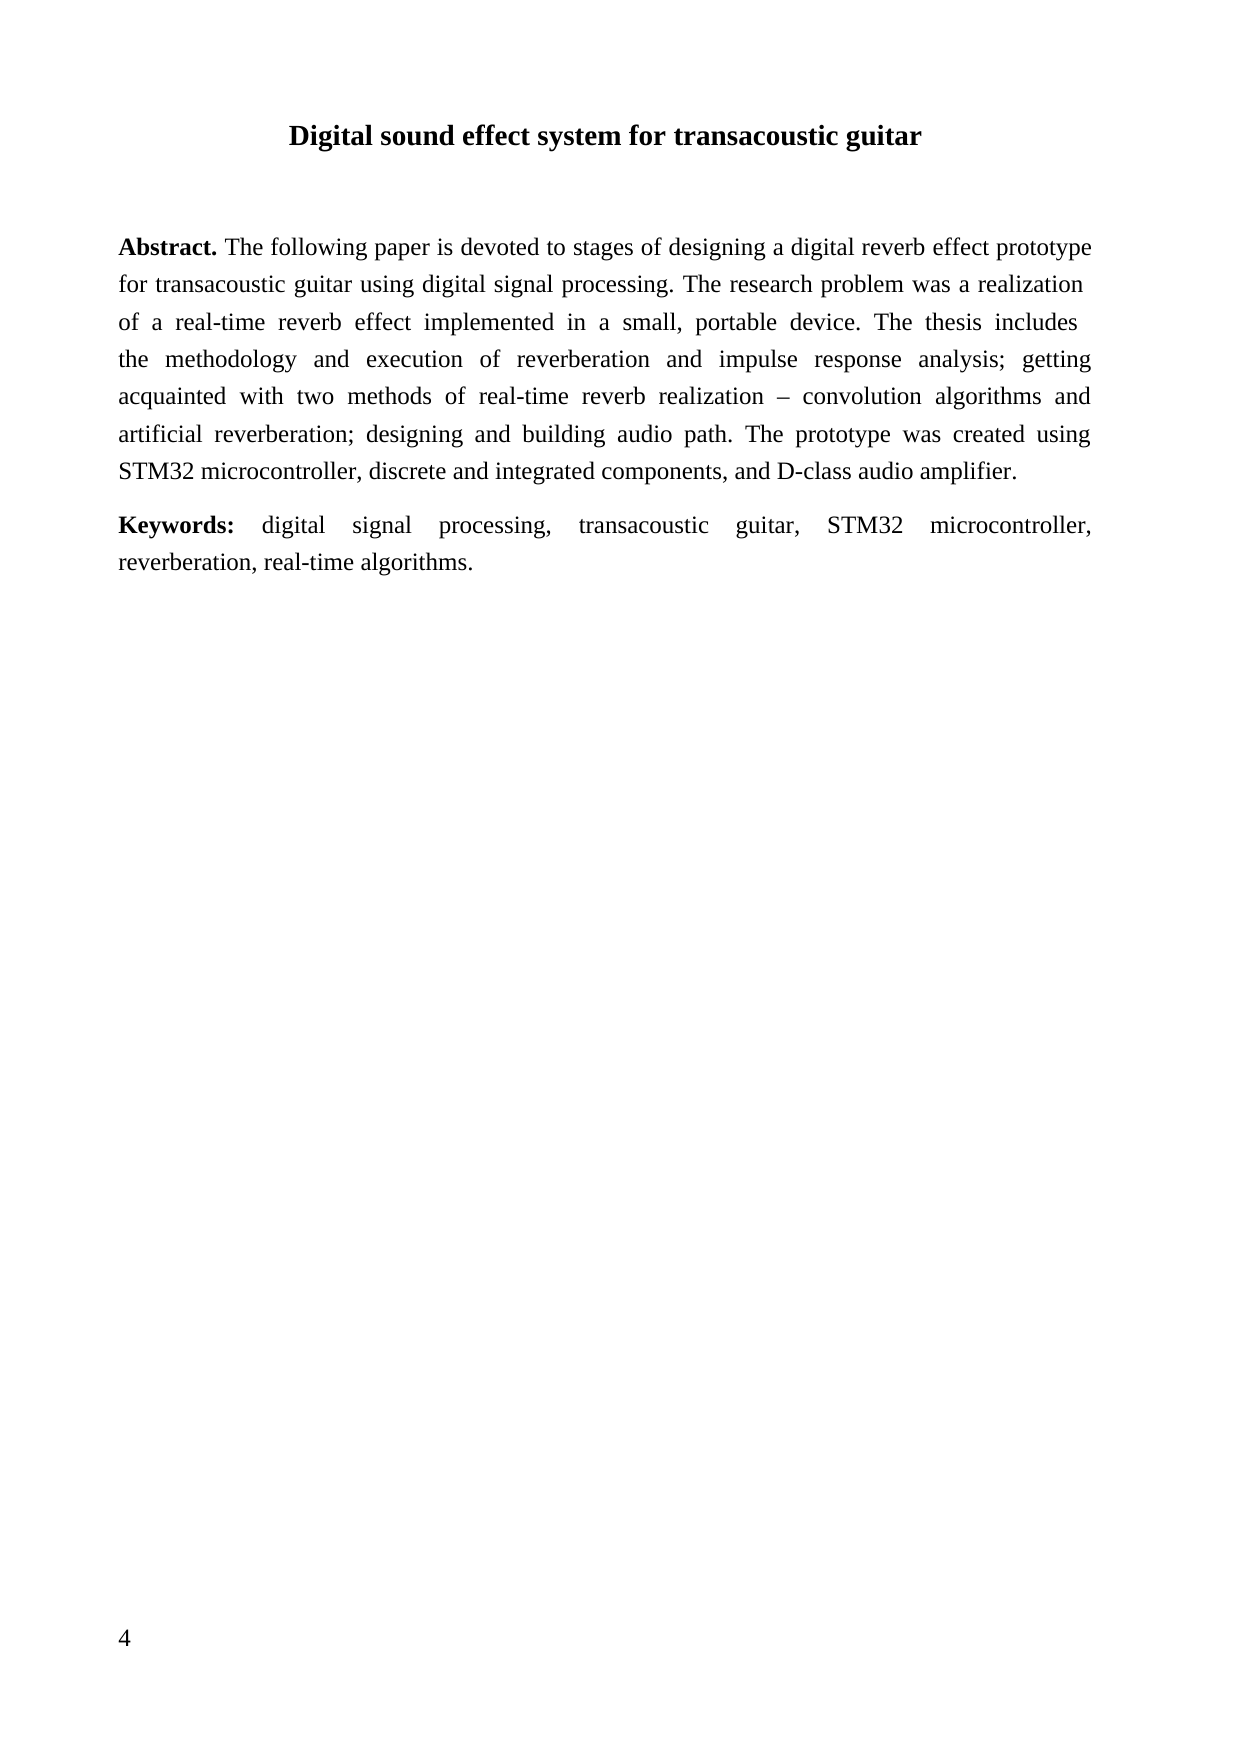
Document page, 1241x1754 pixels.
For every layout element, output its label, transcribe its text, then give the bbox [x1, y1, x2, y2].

text Keywords: digital signal processing, transacoustic guitar, STM32 microcontroller, reverberation, real-time algorithms. [118, 510, 1092, 576]
text Digital sound effect system for transacoustic guitar [118, 118, 1092, 152]
text Abstract. The following paper is devoted to stages of designing a digital reverb effect prototype for transacoustic guitar using digital signal processing. The research problem was a realization of a real-time reverb effect implemented in a small, portable device. The thesis includes the methodology and execution of reverberation and impulse response analysis; getting acquainted with two methods of real-time reverb realization – convolution algorithms and artificial reverberation; designing and building audio path. The prototype was created using STM32 microcontroller, discrete and integrated components, and D-class audio amplifier. [118, 232, 1092, 485]
